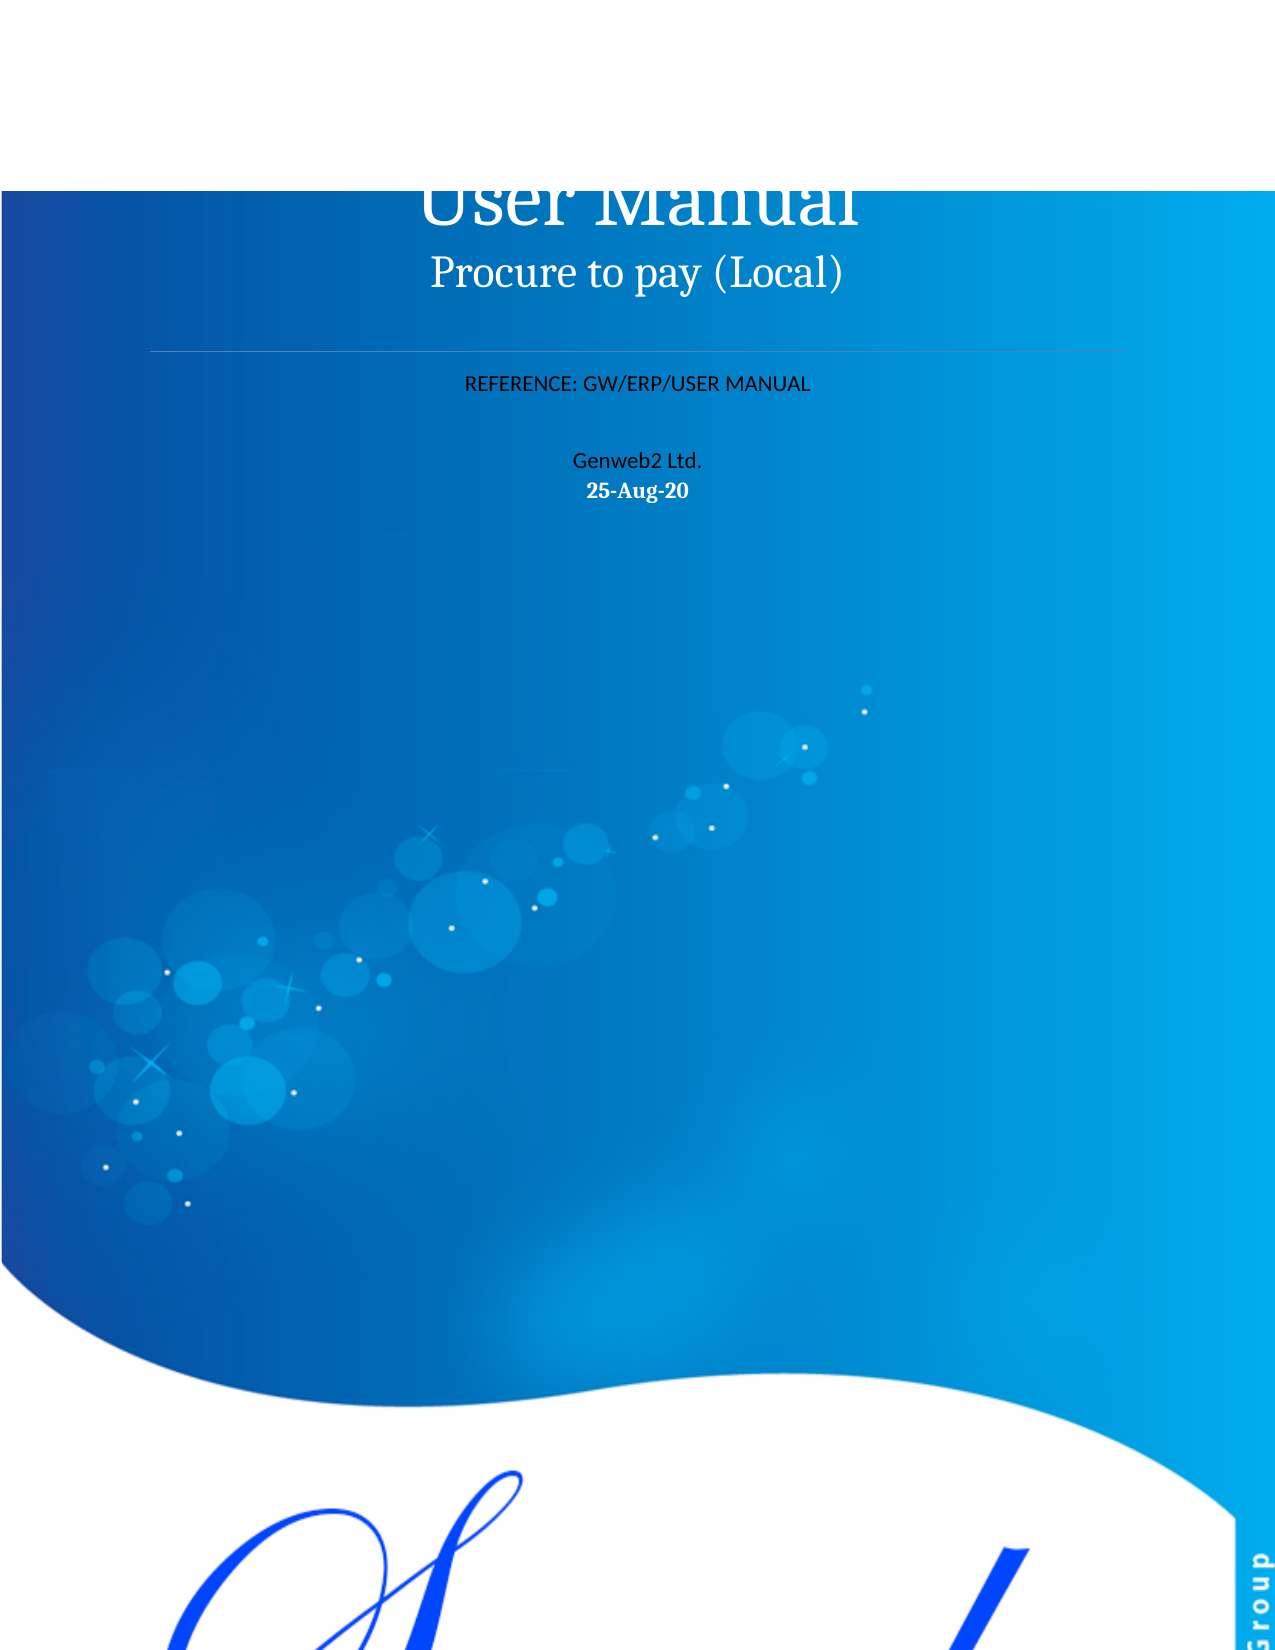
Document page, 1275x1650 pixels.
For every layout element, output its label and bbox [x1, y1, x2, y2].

picture [1253, 1554, 1275, 1568]
picture [432, 191, 458, 221]
picture [718, 261, 722, 287]
picture [757, 267, 769, 285]
picture [515, 191, 532, 202]
picture [725, 191, 773, 351]
picture [621, 191, 640, 215]
picture [677, 207, 692, 222]
picture [767, 191, 773, 222]
picture [1253, 1621, 1269, 1629]
picture [1253, 1599, 1269, 1614]
picture [1, 191, 1236, 1650]
picture [1253, 1578, 1269, 1591]
picture [1257, 1640, 1269, 1650]
